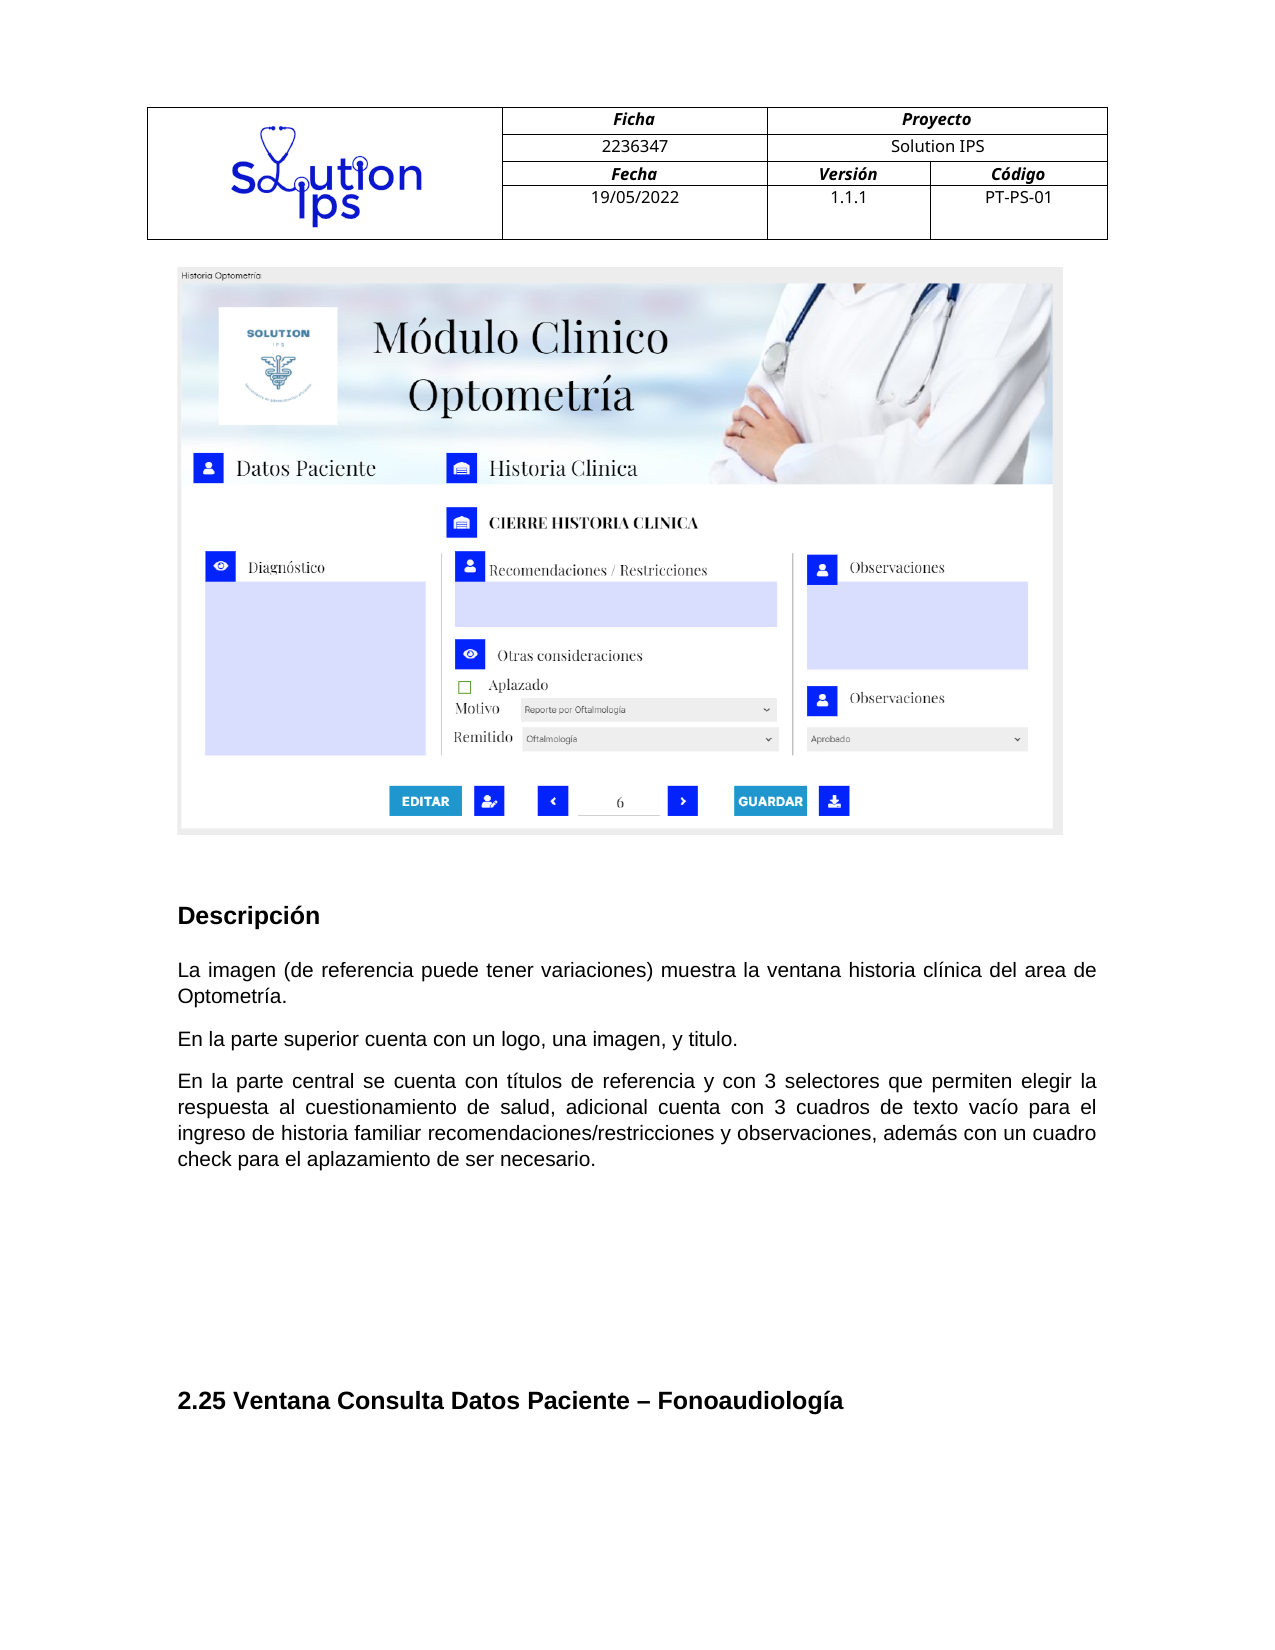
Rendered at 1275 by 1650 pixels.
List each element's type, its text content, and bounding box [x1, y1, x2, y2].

text La imagen (de referencia puede tener variaciones) muestra la ventana historia clínica del area de Optometría. [177, 958, 1098, 1008]
text Descripción [177, 901, 1098, 929]
picture [177, 267, 1063, 835]
picture [210, 107, 439, 239]
text En la parte superior cuenta con un logo, una imagen, y titulo. [177, 1027, 1098, 1051]
text En la parte central se cuenta con títulos de referencia y con 3 selectores que permiten elegir la respuesta al cuestionamiento de salud, adicional cuenta con 3 cuadros de texto vacío para el ingreso de historia familiar recomendaciones/restricciones y observaciones, además con un cuadro check para el aplazamiento de ser necesario. [177, 1069, 1098, 1171]
subtitle 2.25 Ventana Consulta Datos Paciente – Fonoaudiología [177, 1386, 1098, 1414]
